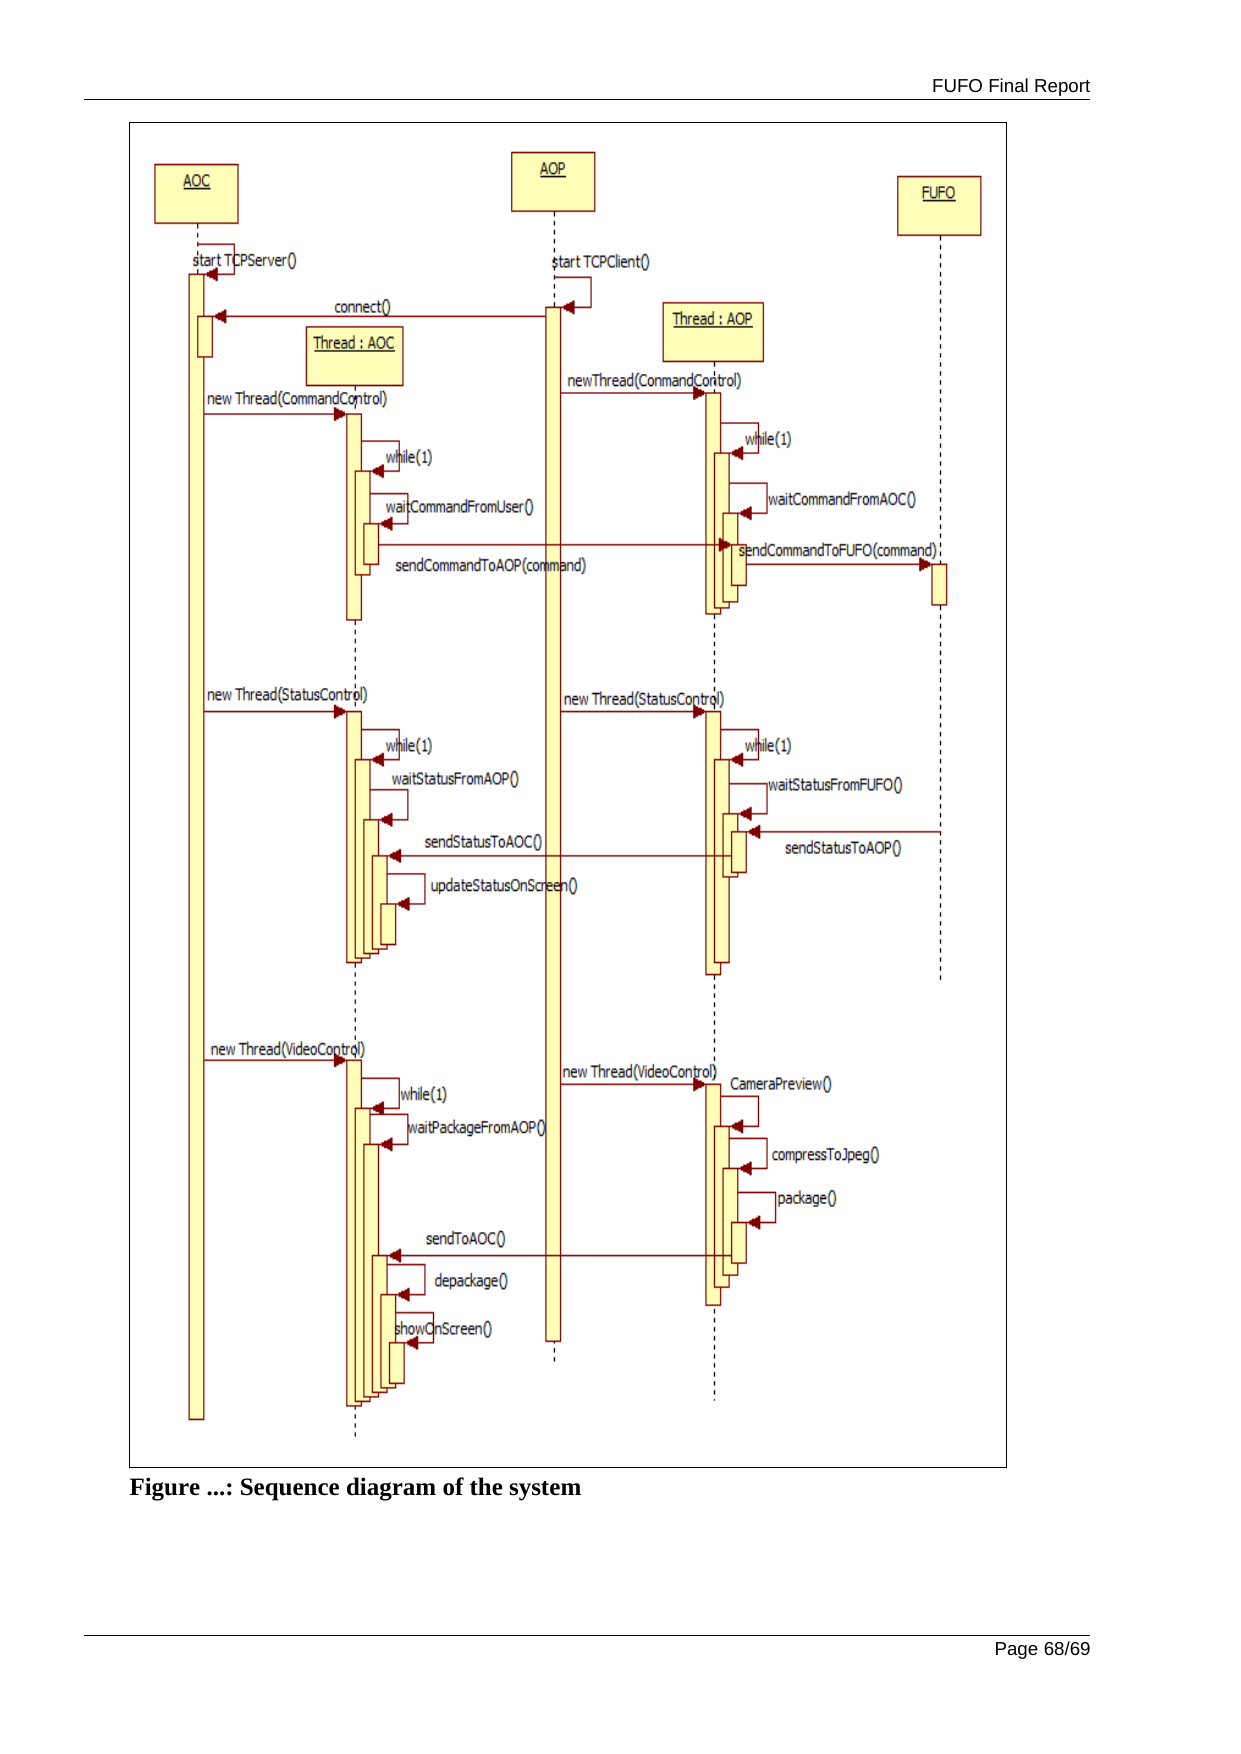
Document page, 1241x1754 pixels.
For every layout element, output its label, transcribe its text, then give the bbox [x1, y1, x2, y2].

list Figure ...: Sequence diagram of the system [84, 1472, 1090, 1500]
picture [130, 123, 1006, 1467]
